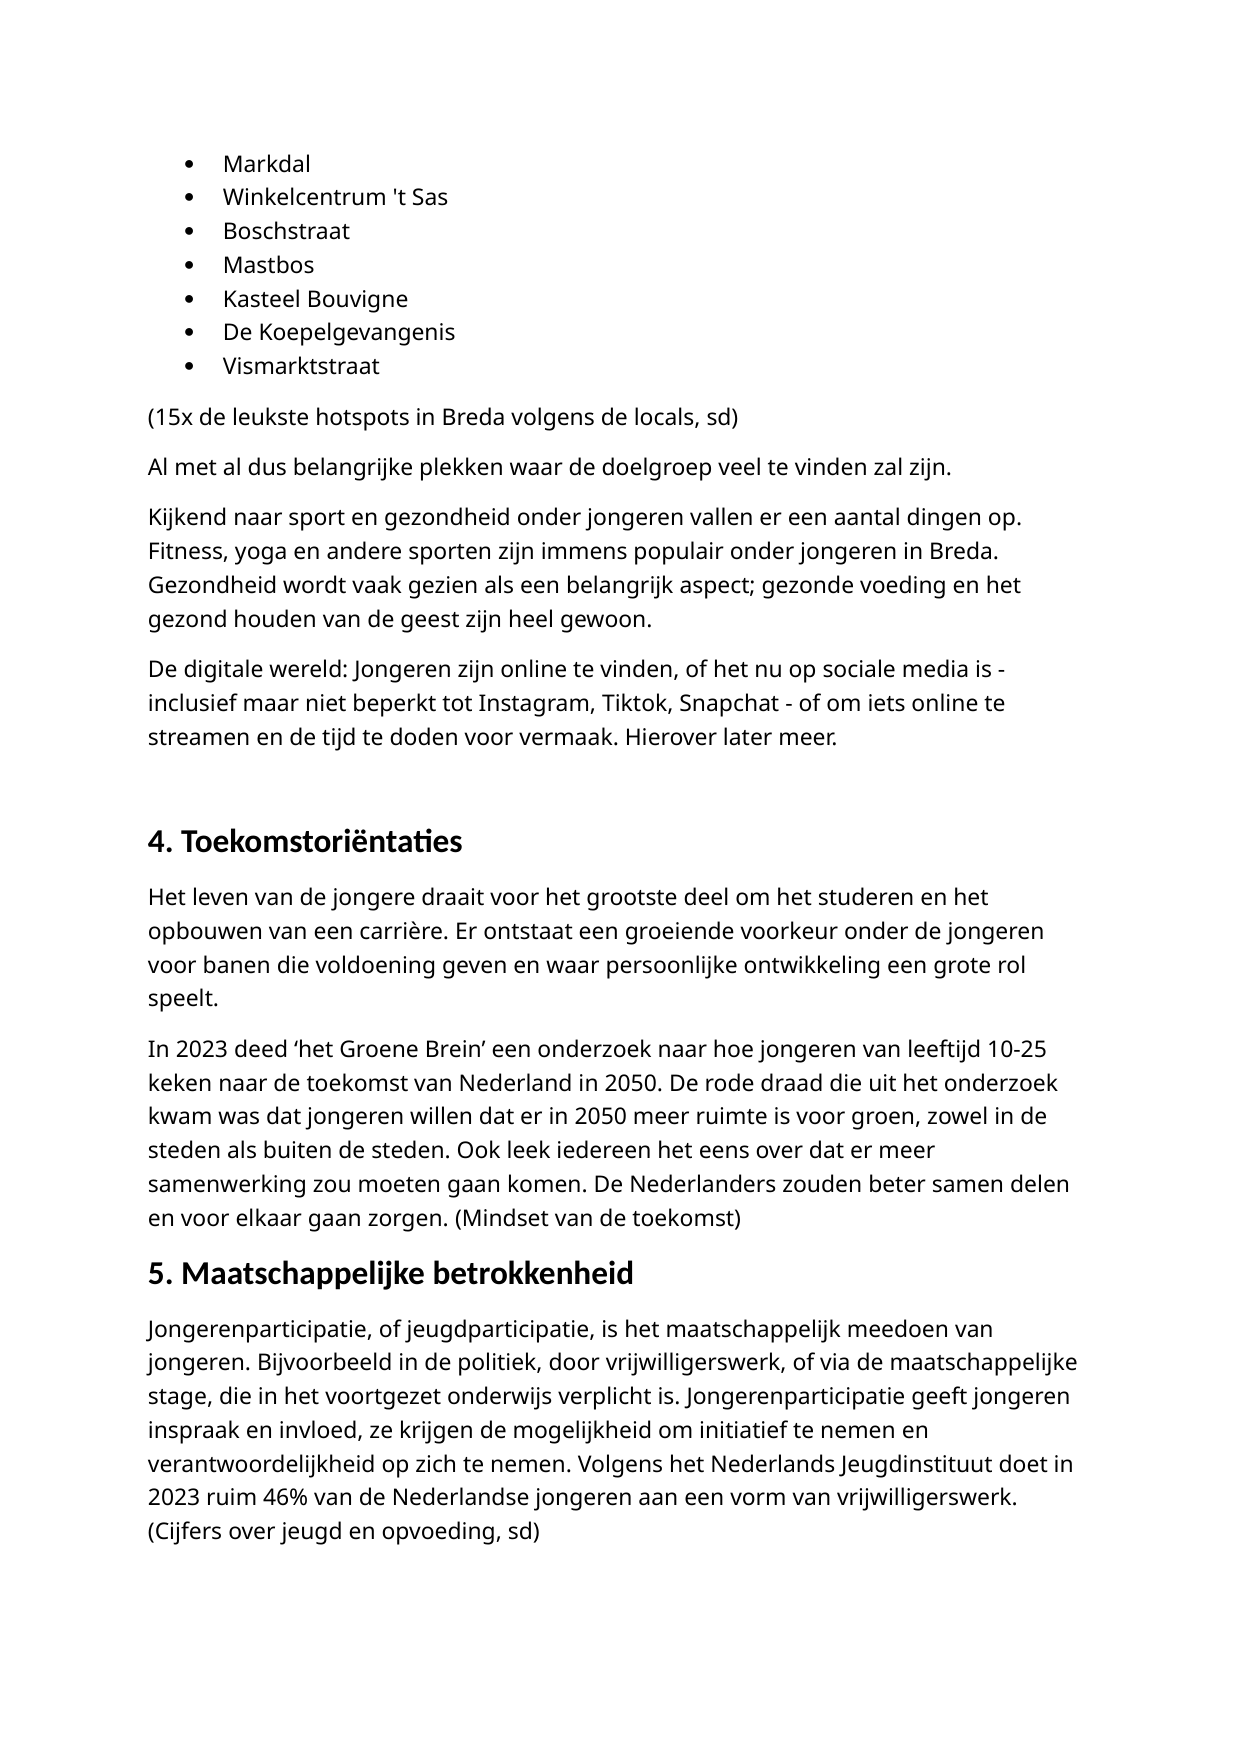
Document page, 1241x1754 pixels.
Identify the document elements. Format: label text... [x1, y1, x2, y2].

text Het leven van de jongere draait voor het grootste deel om het studeren en het opbouwen van een carrière. Er ontstaat een groeiende voorkeur onder de jongeren voor banen die voldoening geven en waar persoonlijke ontwikkeling een grote rol speelt. [148, 881, 1093, 1014]
list Vismarktstraat [185, 350, 1093, 381]
list Markdal [185, 148, 1093, 179]
text Jongerenparticipatie, of jeugdparticipatie, is het maatschappelijk meedoen van jongeren. Bijvoorbeeld in de politiek, door vrijwilligerswerk, of via de maatschappelijke stage, die in het voortgezet onderwijs verplicht is. Jongerenparticipatie geeft jongeren inspraak en invloed, ze krijgen de mogelijkheid om initiatief te nemen en verantwoordelijkheid op zich te nemen. Volgens het Nederlands Jeugdinstituut doet in 2023 ruim 46% van de Nederlandse jongeren aan een vorm van vrijwilligerswerk. [148, 1313, 1093, 1546]
text 4. Toekomstoriëntaties [148, 821, 1093, 861]
text Kijkend naar sport en gezondheid onder jongeren vallen er een aantal dingen op. Fitness, yoga en andere sporten zijn immens populair onder jongeren in Breda. Gezondheid wordt vaak gezien als een belangrijk aspect; gezonde voeding en het gezond houden van de geest zijn heel gewoon. [148, 501, 1093, 634]
text 5. Maatschappelijke betrokkenheid [148, 1252, 1093, 1293]
list Boschstraat [185, 215, 1093, 246]
list Kasteel Bouvigne [185, 283, 1093, 314]
list Winkelcentrum 't Sas [185, 181, 1093, 213]
list De Koepelgevangenis [185, 316, 1093, 348]
list Mastbos [185, 249, 1093, 280]
text In 2023 deed ‘het Groene Brein’ een onderzoek naar hoe jongeren van leeftijd 10-25 keken naar de toekomst van Nederland in 2050. De rode draad die uit het onderzoek kwam was dat jongeren willen dat er in 2050 meer ruimte is voor groen, zowel in de steden als buiten de steden. Ook leek iedereen het eens over dat er meer samenwerking zou moeten gaan komen. De Nederlanders zouden beter samen delen en voor elkaar gaan zorgen. [148, 1033, 1093, 1233]
text De digitale wereld: Jongeren zijn online te vinden, of het nu op sociale media is - inclusief maar niet beperkt tot Instagram, Tiktok, Snapchat - of om iets online te streamen en de tijd te doden voor vermaak. Hierover later meer. [148, 653, 1093, 752]
text Al met al dus belangrijke plekken waar de doelgroep veel te vinden zal zijn. [148, 451, 1093, 482]
